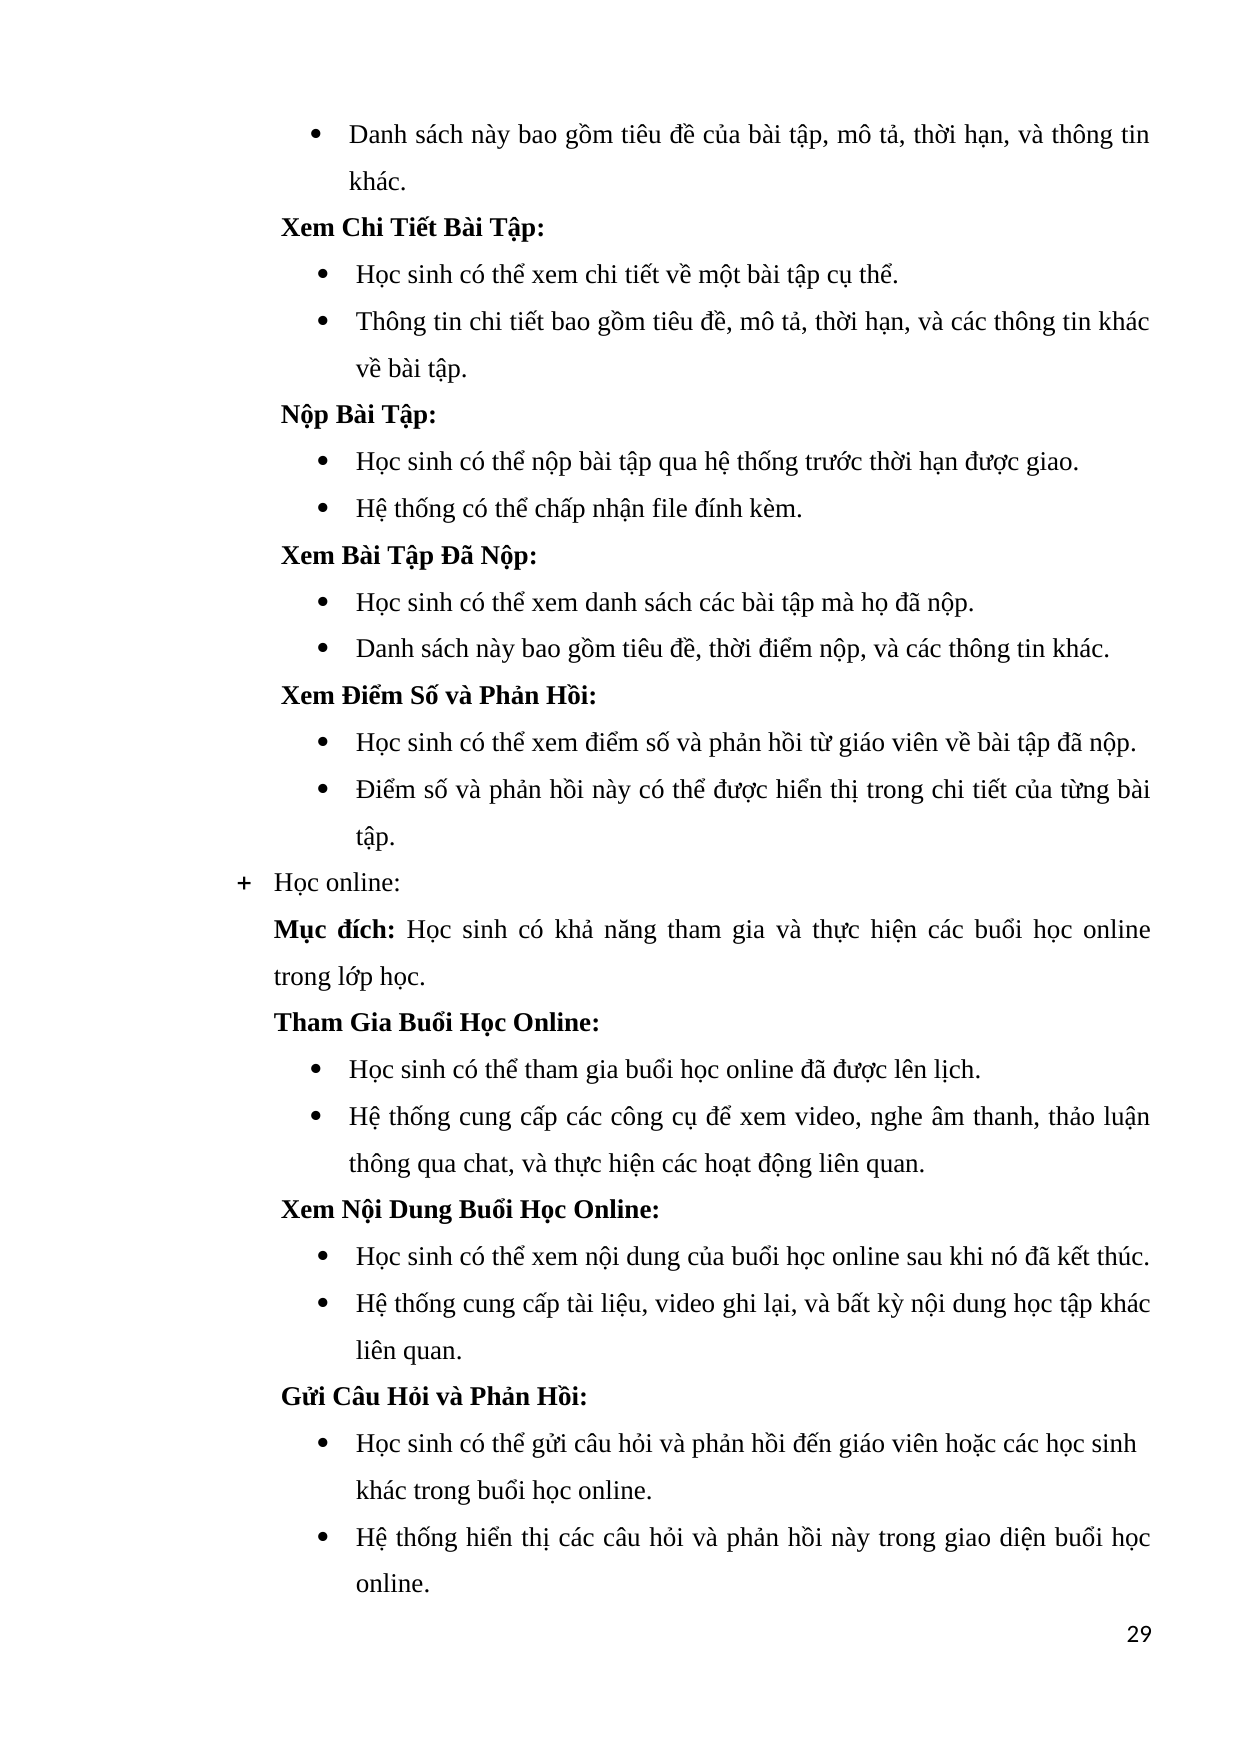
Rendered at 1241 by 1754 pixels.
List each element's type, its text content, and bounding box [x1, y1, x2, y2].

list Học sinh có thể nộp bài tập qua hệ thống trước thời hạn được giao. [318, 445, 1152, 476]
list Danh sách này bao gồm tiêu đề, thời điểm nộp, và các thông tin khác. [318, 632, 1152, 664]
list Học sinh có thể xem điểm số và phản hồi từ giáo viên về bài tập đã nộp. [318, 726, 1152, 757]
list Học sinh có thể xem chi tiết về một bài tập cụ thể. [318, 258, 1152, 289]
list Học sinh có thể tham gia buổi học online đã được lên lịch. [311, 1053, 1152, 1084]
list Học sinh có thể xem nội dung của buổi học online sau khi nó đã kết thúc. [318, 1240, 1152, 1271]
list Thông tin chi tiết bao gồm tiêu đề, mô tả, thời hạn, và các thông tin khác về bài tập. [318, 305, 1152, 383]
list Học sinh có thể gửi câu hỏi và phản hồi đến giáo viên hoặc các học sinh khác trong buổi học online. [318, 1427, 1152, 1505]
list Học online: [236, 866, 1152, 898]
list Học sinh có thể xem danh sách các bài tập mà họ đã nộp. [318, 586, 1152, 617]
list Xem Nội Dung Buổi Học Online: [281, 1193, 1152, 1225]
list Xem Điểm Số và Phản Hồi: [281, 679, 1152, 711]
list Điểm số và phản hồi này có thể được hiển thị trong chi tiết của từng bài tập. [318, 773, 1152, 851]
list Xem Bài Tập Đã Nộp: [281, 539, 1152, 570]
list Hệ thống có thể chấp nhận file đính kèm. [318, 492, 1152, 523]
list Nộp Bài Tập: [281, 398, 1152, 430]
list Hệ thống hiển thị các câu hỏi và phản hồi này trong giao diện buổi học online. [318, 1521, 1152, 1598]
list Danh sách này bao gồm tiêu đề của bài tập, mô tả, thời hạn, và thông tin khác. [311, 118, 1152, 196]
list Tham Gia Buổi Học Online: [274, 1007, 1152, 1038]
list Xem Chi Tiết Bài Tập: [281, 212, 1152, 243]
list Hệ thống cung cấp tài liệu, video ghi lại, và bất kỳ nội dung học tập khác liên quan. [318, 1287, 1152, 1365]
list Hệ thống cung cấp các công cụ để xem video, nghe âm thanh, thảo luận thông qua chat, và thực hiện các hoạt động liên quan. [311, 1100, 1152, 1178]
list Mục đích: Học sinh có khả năng tham gia và thực hiện các buổi học online trong lớp học. [274, 913, 1152, 991]
list Gửi Câu Hỏi và Phản Hồi: [281, 1381, 1152, 1412]
